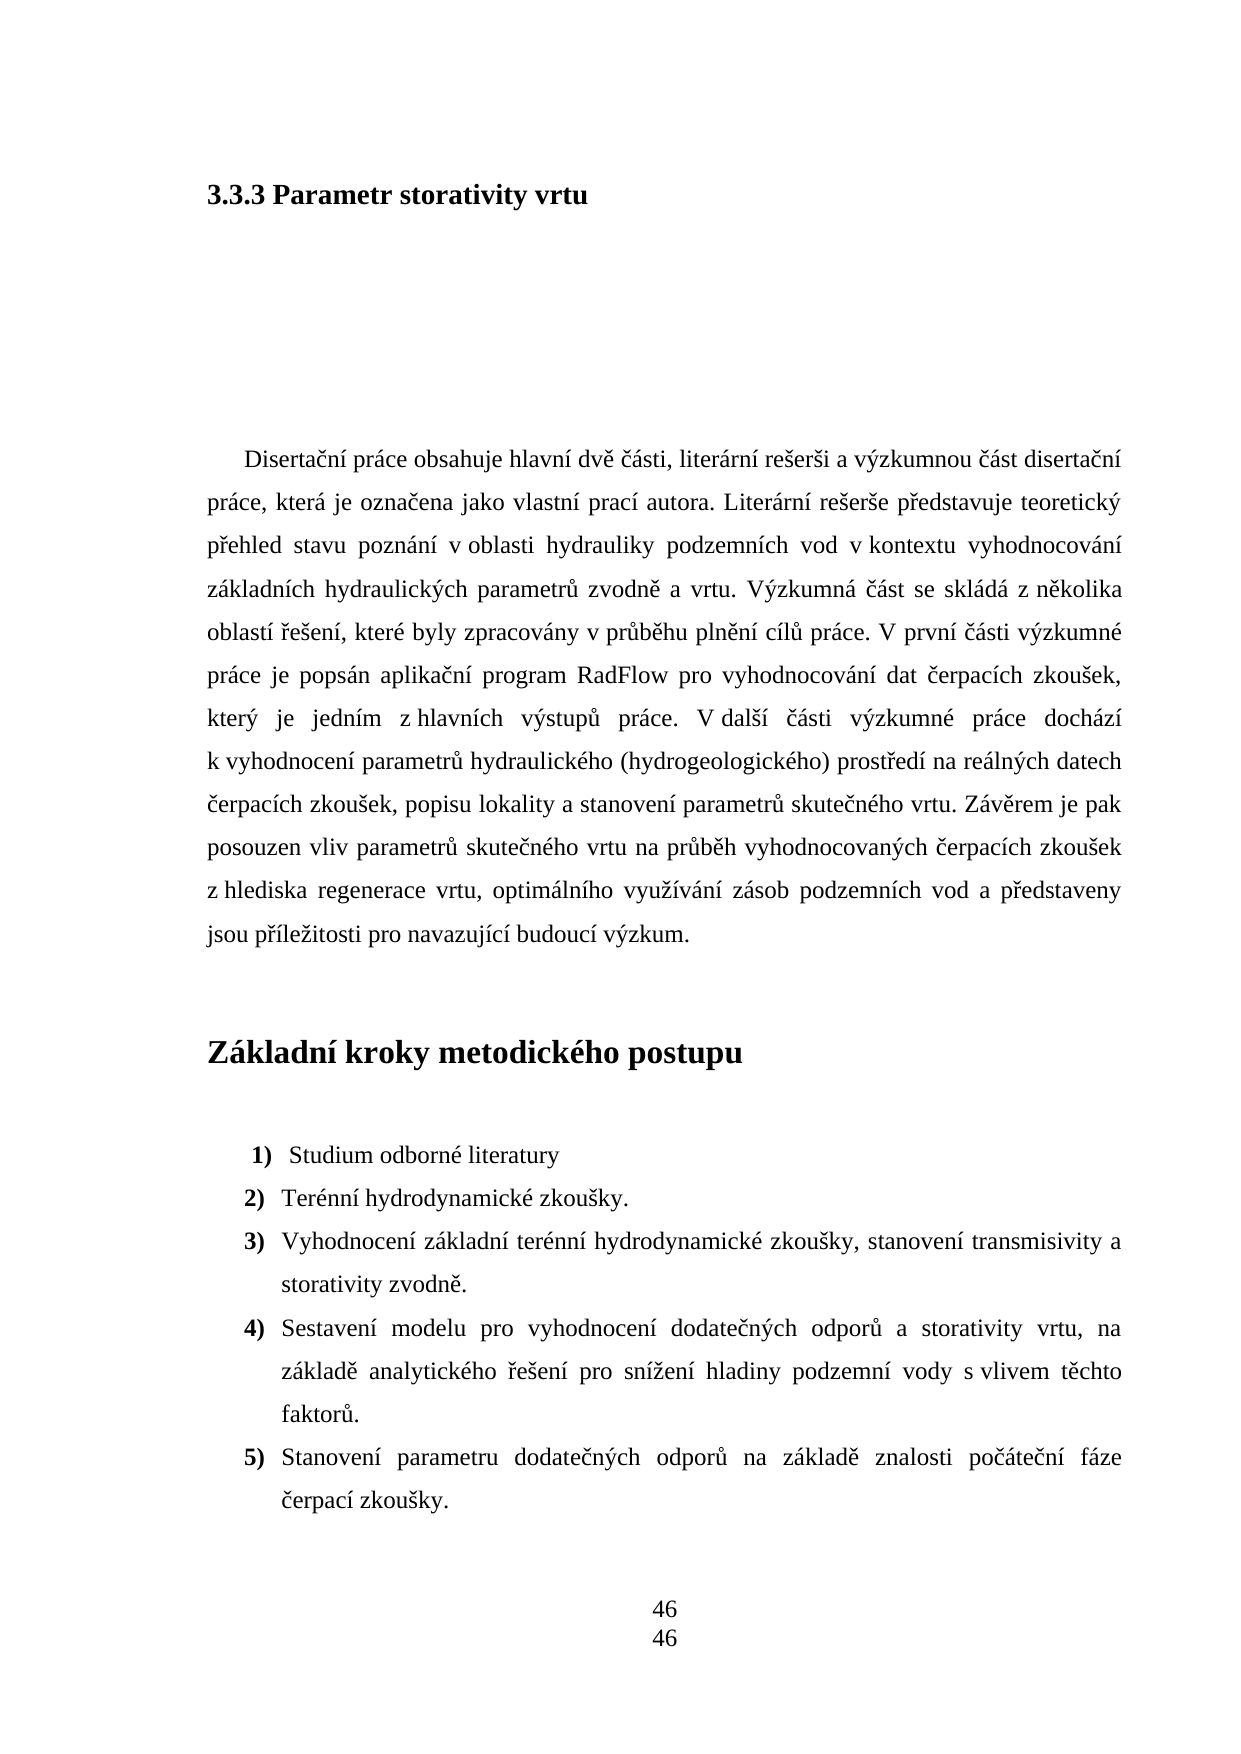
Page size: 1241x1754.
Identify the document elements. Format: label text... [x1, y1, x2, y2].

list Terénní hydrodynamické zkoušky. [244, 1183, 1122, 1212]
list Vyhodnocení základní terénní hydrodynamické zkoušky, stanovení transmisivity a storativity zvodně. [244, 1226, 1122, 1298]
list Sestavení modelu pro vyhodnocení dodatečných odporů a storativity vrtu, na základě analytického řešení pro snížení hladiny podzemní vody s vlivem těchto faktorů. [244, 1313, 1122, 1428]
text Disertační práce obsahuje hlavní dvě části, literární rešerši a výzkumnou část disertační práce, která je označena jako vlastní prací autora. Literární rešerše představuje teoretický přehled stavu poznání v oblasti hydrauliky podzemních vod v kontextu vyhodnocování základních hydraulických parametrů zvodně a vrtu. Výzkumná část se skládá z několika oblastí řešení, které byly zpracovány v průběhu plnění cílů práce. V první části výzkumné práce je popsán aplikační program RadFlow pro vyhodnocování dat čerpacích zkoušek, který je jedním z hlavních výstupů práce. V další části výzkumné práce dochází k vyhodnocení parametrů hydraulického (hydrogeologického) prostředí na reálných datech čerpacích zkoušek, popisu lokality a stanovení parametrů skutečného vrtu. Závěrem je pak posouzen vliv parametrů skutečného vrtu na průběh vyhodnocovaných čerpacích zkoušek z hlediska regenerace vrtu, optimálního využívání zásob podzemních vod a představeny jsou příležitosti pro navazující budoucí výzkum. [207, 444, 1122, 947]
list Studium odborné literatury [251, 1140, 1122, 1169]
subtitle 3.3.3 Parametr storativity vrtu [207, 177, 1122, 211]
list Stanovení parametru dodatečných odporů na základě znalosti počáteční fáze čerpací zkoušky. [244, 1442, 1122, 1514]
subtitle Základní kroky metodického postupu [207, 1033, 1122, 1071]
